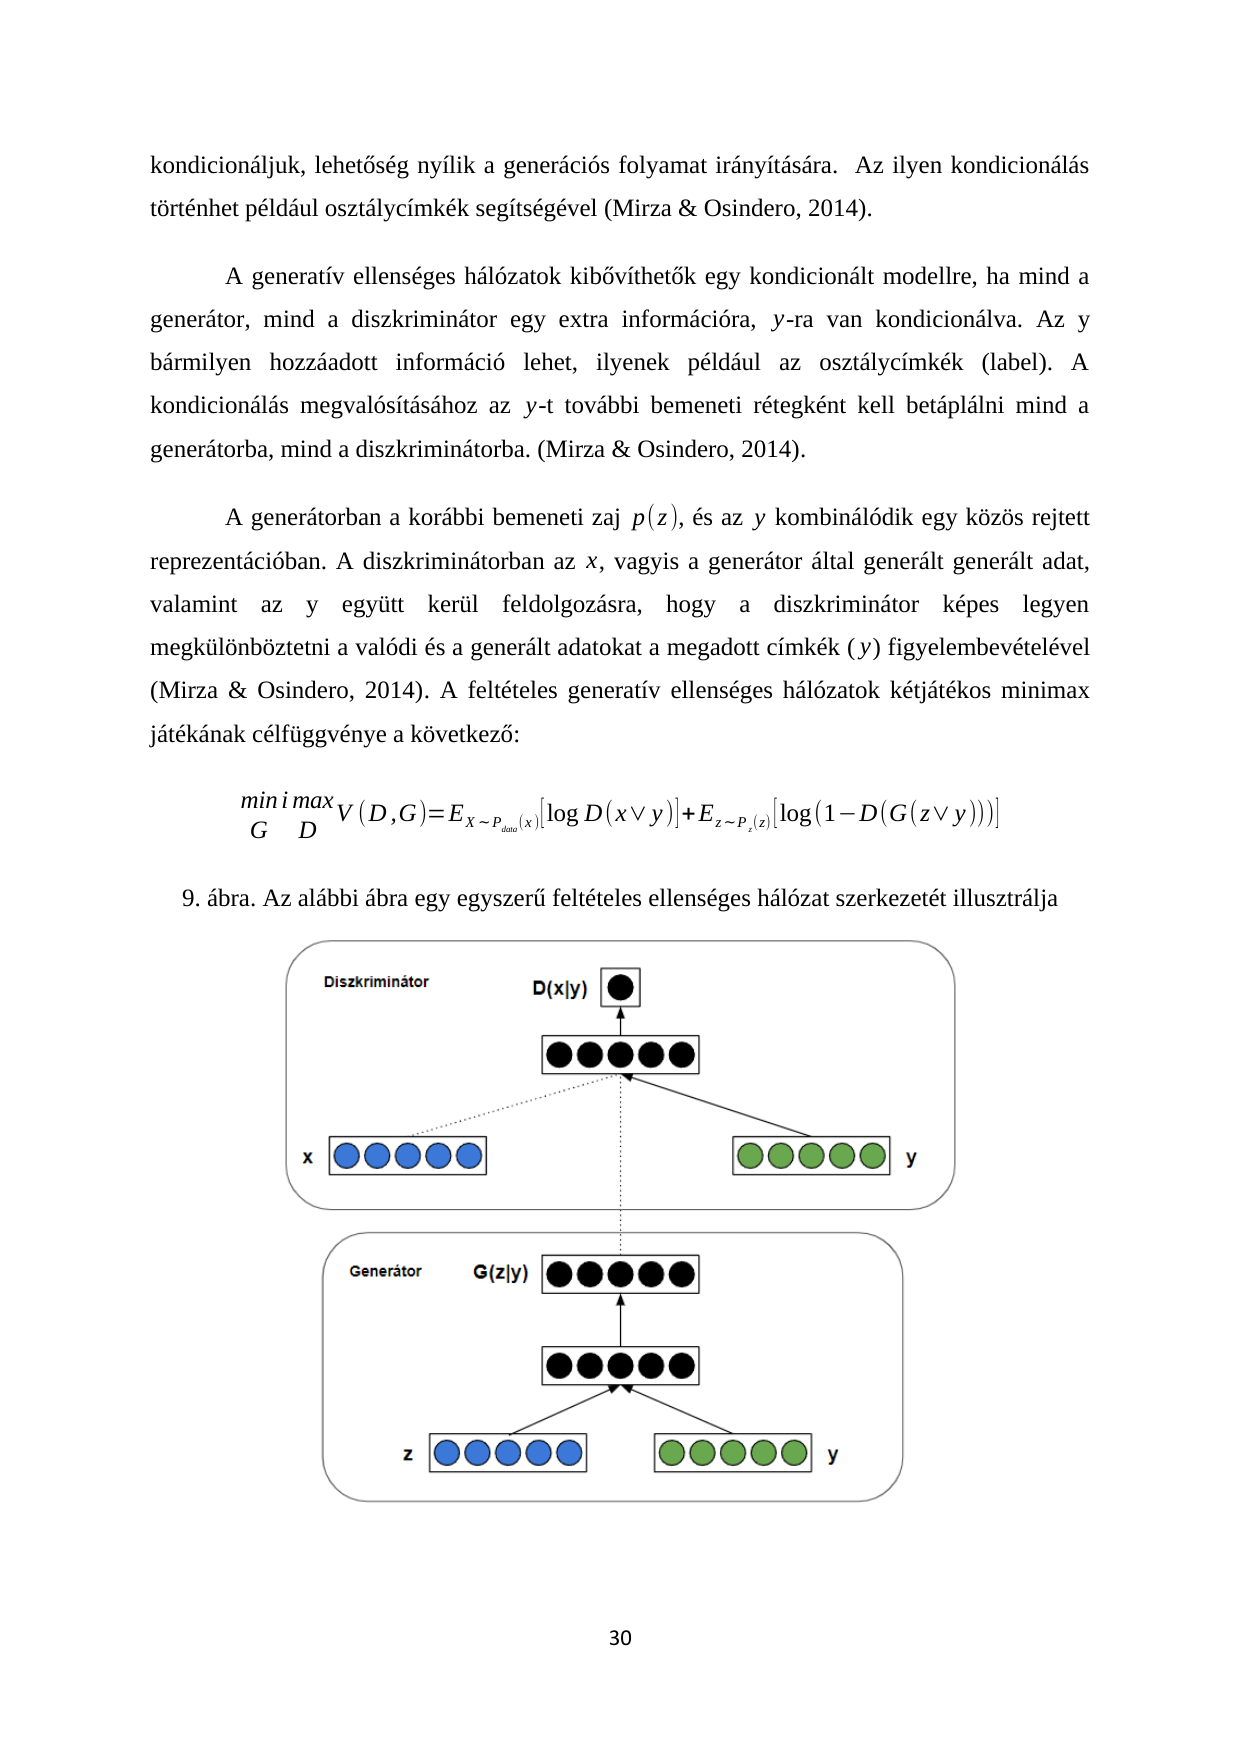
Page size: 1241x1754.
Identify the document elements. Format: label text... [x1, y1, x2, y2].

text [150, 150, 1090, 222]
text A generátorban a korábbi bemeneti zaj , és az kombinálódik egy közös rejtett reprezentációban. A diszkriminátorban az , vagyis a generátor által generált generált adat, valamint az y együtt kerül feldolgozásra, hogy a diszkriminátor képes legyen megkülönböztetni a valódi és a generált adatokat a megadott címkék () figyelembevételével (Mirza & Osindero, 2014). A feltételes generatív ellenséges hálózatok kétjátékos minimax játékának célfüggvénye a következő: [150, 502, 1090, 747]
text 9. ábra. Az alábbi ábra egy egyszerű feltételes ellenséges hálózat szerkezetét illusztrálja [150, 883, 1090, 912]
picture [278, 937, 962, 1505]
text A generatív ellenséges hálózatok kibővíthetők egy kondicionált modellre, ha mind a generátor, mind a diszkriminátor egy extra információra, -ra van kondicionálva. Az y bármilyen hozzáadott információ lehet, ilyenek például az osztálycímkék (label). A kondicionálás megvalósításához az -t további bemeneti rétegként kell betáplálni mind a generátorba, mind a diszkriminátorba. (Mirza & Osindero, 2014). [150, 261, 1090, 462]
